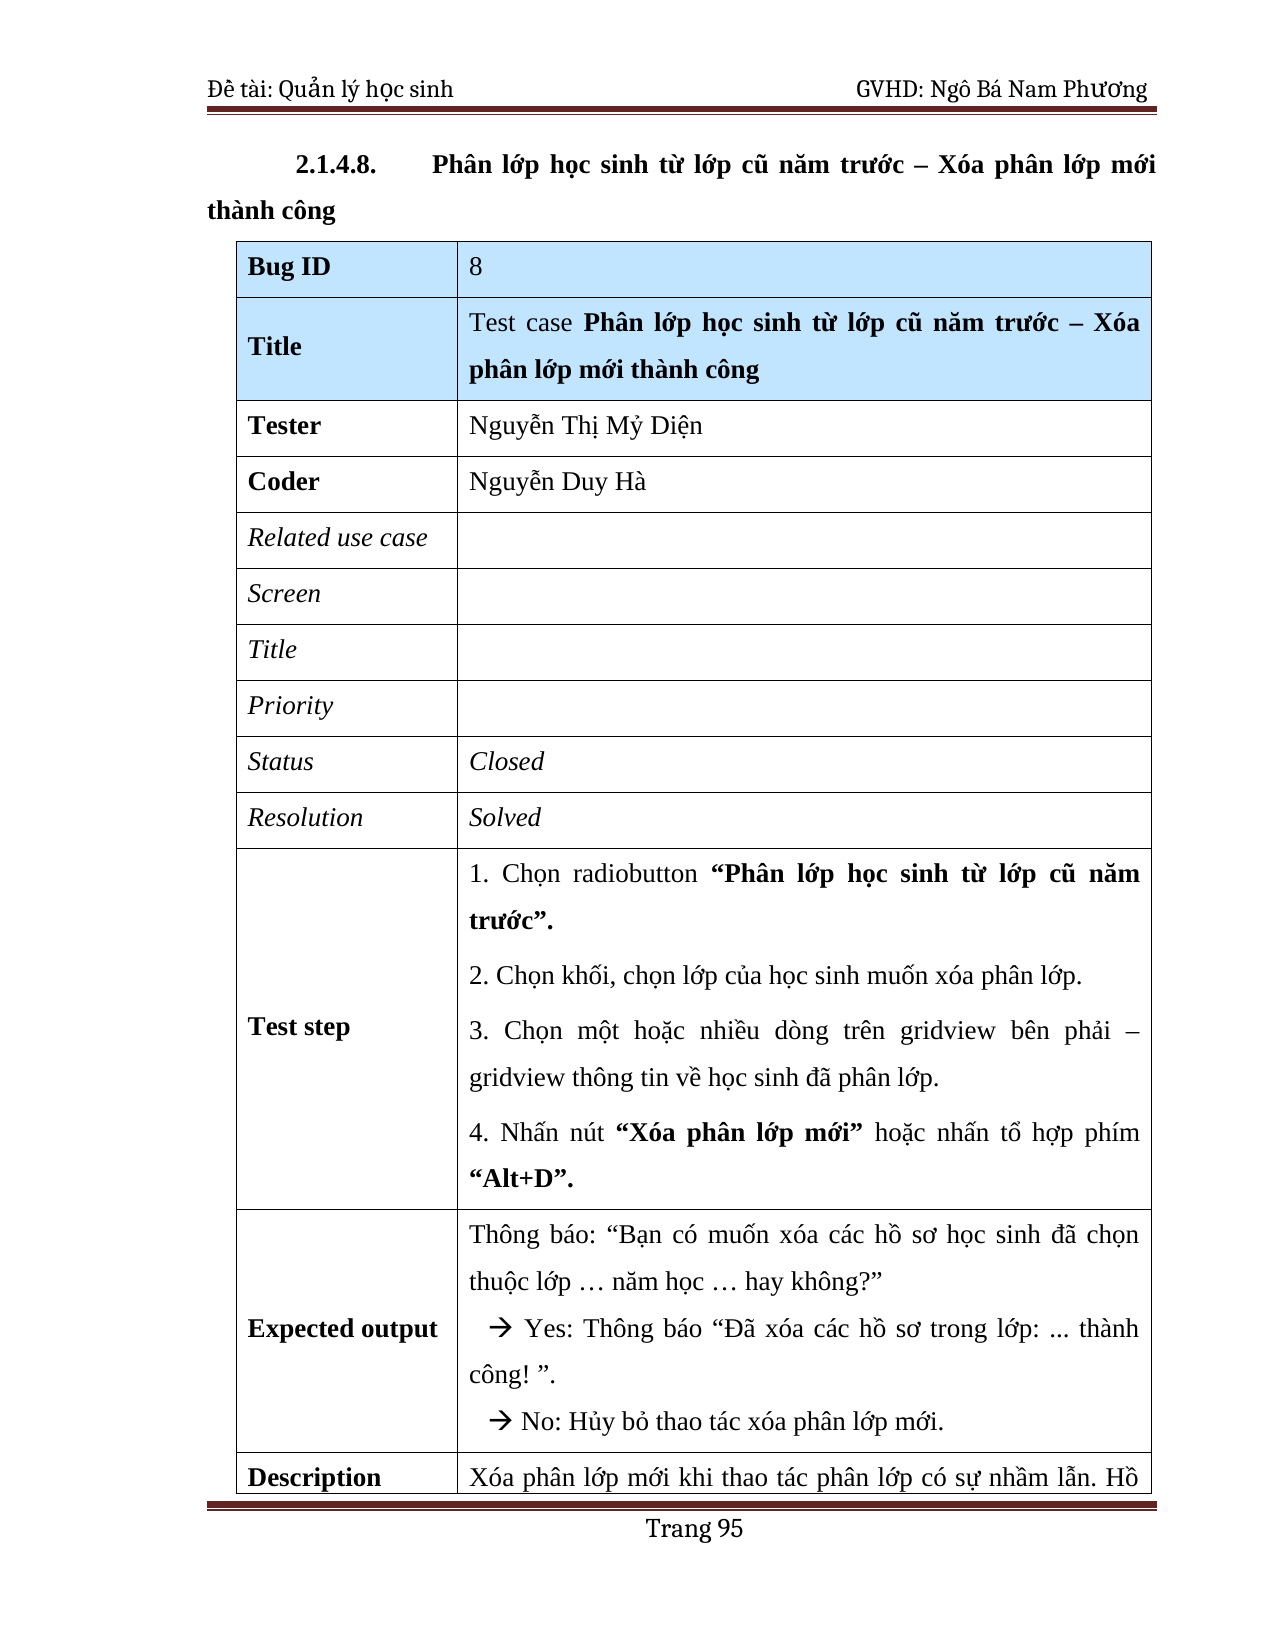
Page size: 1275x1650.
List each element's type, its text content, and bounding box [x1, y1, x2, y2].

table_cell Screen [237, 569, 457, 624]
list Phân lớp học sinh từ lớp cũ năm trước – Xóa phân lớp mới thành công [207, 148, 1157, 226]
table_cell Nguyễn Duy Hà [458, 457, 1151, 512]
table_cell Thông báo: “Bạn có muốn xóa các hồ sơ học sinh đã chọn thuộc lớp … năm học … hay không?” Yes: Thông báo “Đã xóa các hồ sơ trong lớp: ... thành công! ”. No: Hủy bỏ thao tác xóa phân lớp mới. [458, 1210, 1151, 1452]
table_cell Resolution [237, 793, 457, 848]
table_cell Title [237, 298, 457, 400]
table_cell Coder [237, 457, 457, 512]
table_cell [458, 625, 1151, 680]
table_cell [458, 681, 1151, 736]
table_cell Priority [237, 681, 457, 736]
table_cell Description [237, 1453, 457, 1493]
table_cell Test case Phân lớp học sinh từ lớp cũ năm trước – Xóa phân lớp mới thành công [458, 298, 1151, 400]
table_cell Solved [458, 793, 1151, 848]
table_cell [458, 569, 1151, 624]
table_cell Tester [237, 401, 457, 456]
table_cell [458, 1453, 1151, 1493]
table_cell Test step [237, 849, 457, 1209]
table_cell Related use case [237, 513, 457, 568]
table_header Bug ID [237, 242, 457, 297]
table_cell [458, 513, 1151, 568]
table_header 8 [458, 242, 1151, 297]
table_cell Nguyễn Thị Mỷ Diện [458, 401, 1151, 456]
table_cell Title [237, 625, 457, 680]
table_cell Expected output [237, 1210, 457, 1452]
table_cell Closed [458, 737, 1151, 792]
table_cell Status [237, 737, 457, 792]
table_cell 1. Chọn radiobutton “Phân lớp học sinh từ lớp cũ năm trước”. 2. Chọn khối, chọn lớp của học sinh muốn xóa phân lớp. 3. Chọn một hoặc nhiều dòng trên gridview bên phải – gridview thông tin về học sinh đã phân lớp. 4. Nhấn nút “Xóa phân lớp mới” hoặc nhấn tổ hợp phím “Alt+D”. [458, 849, 1151, 1209]
